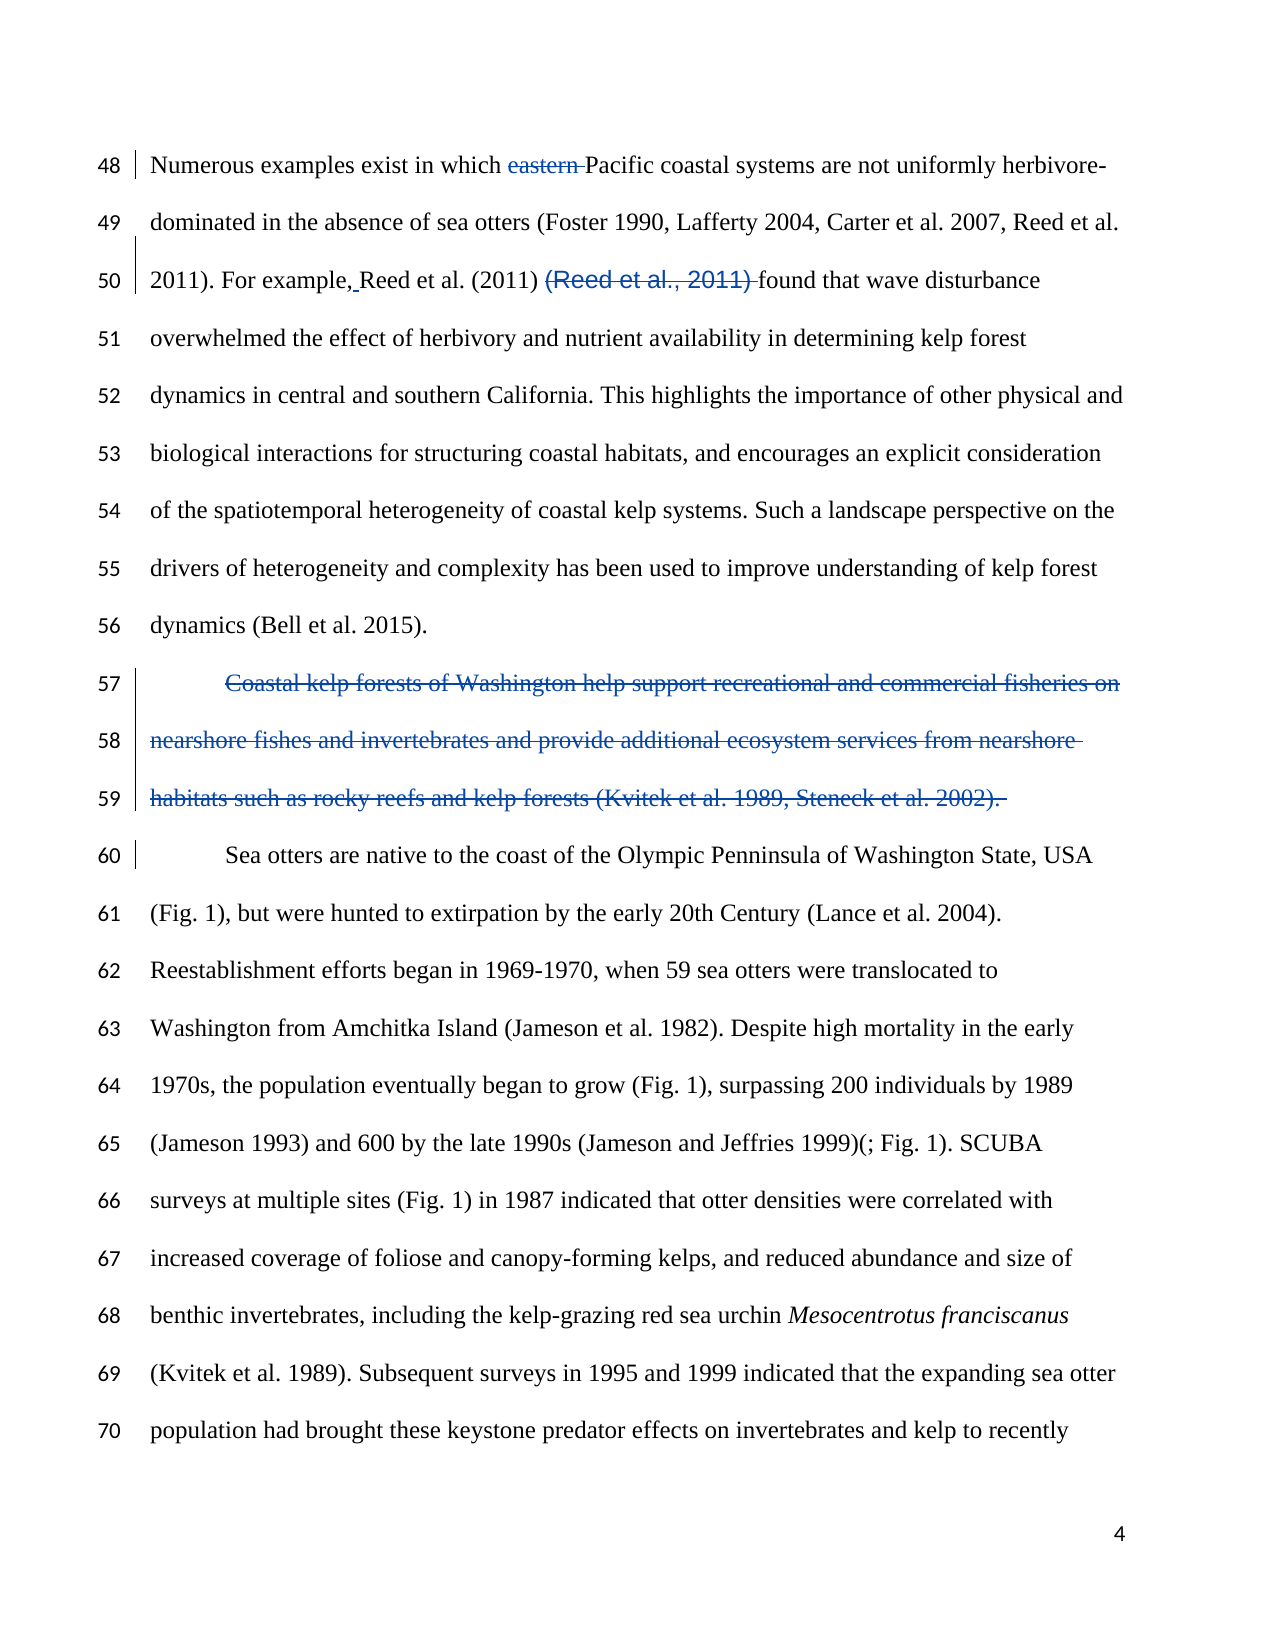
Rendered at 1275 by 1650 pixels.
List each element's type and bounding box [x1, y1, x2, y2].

text [150, 150, 1125, 639]
text [150, 840, 1125, 1444]
